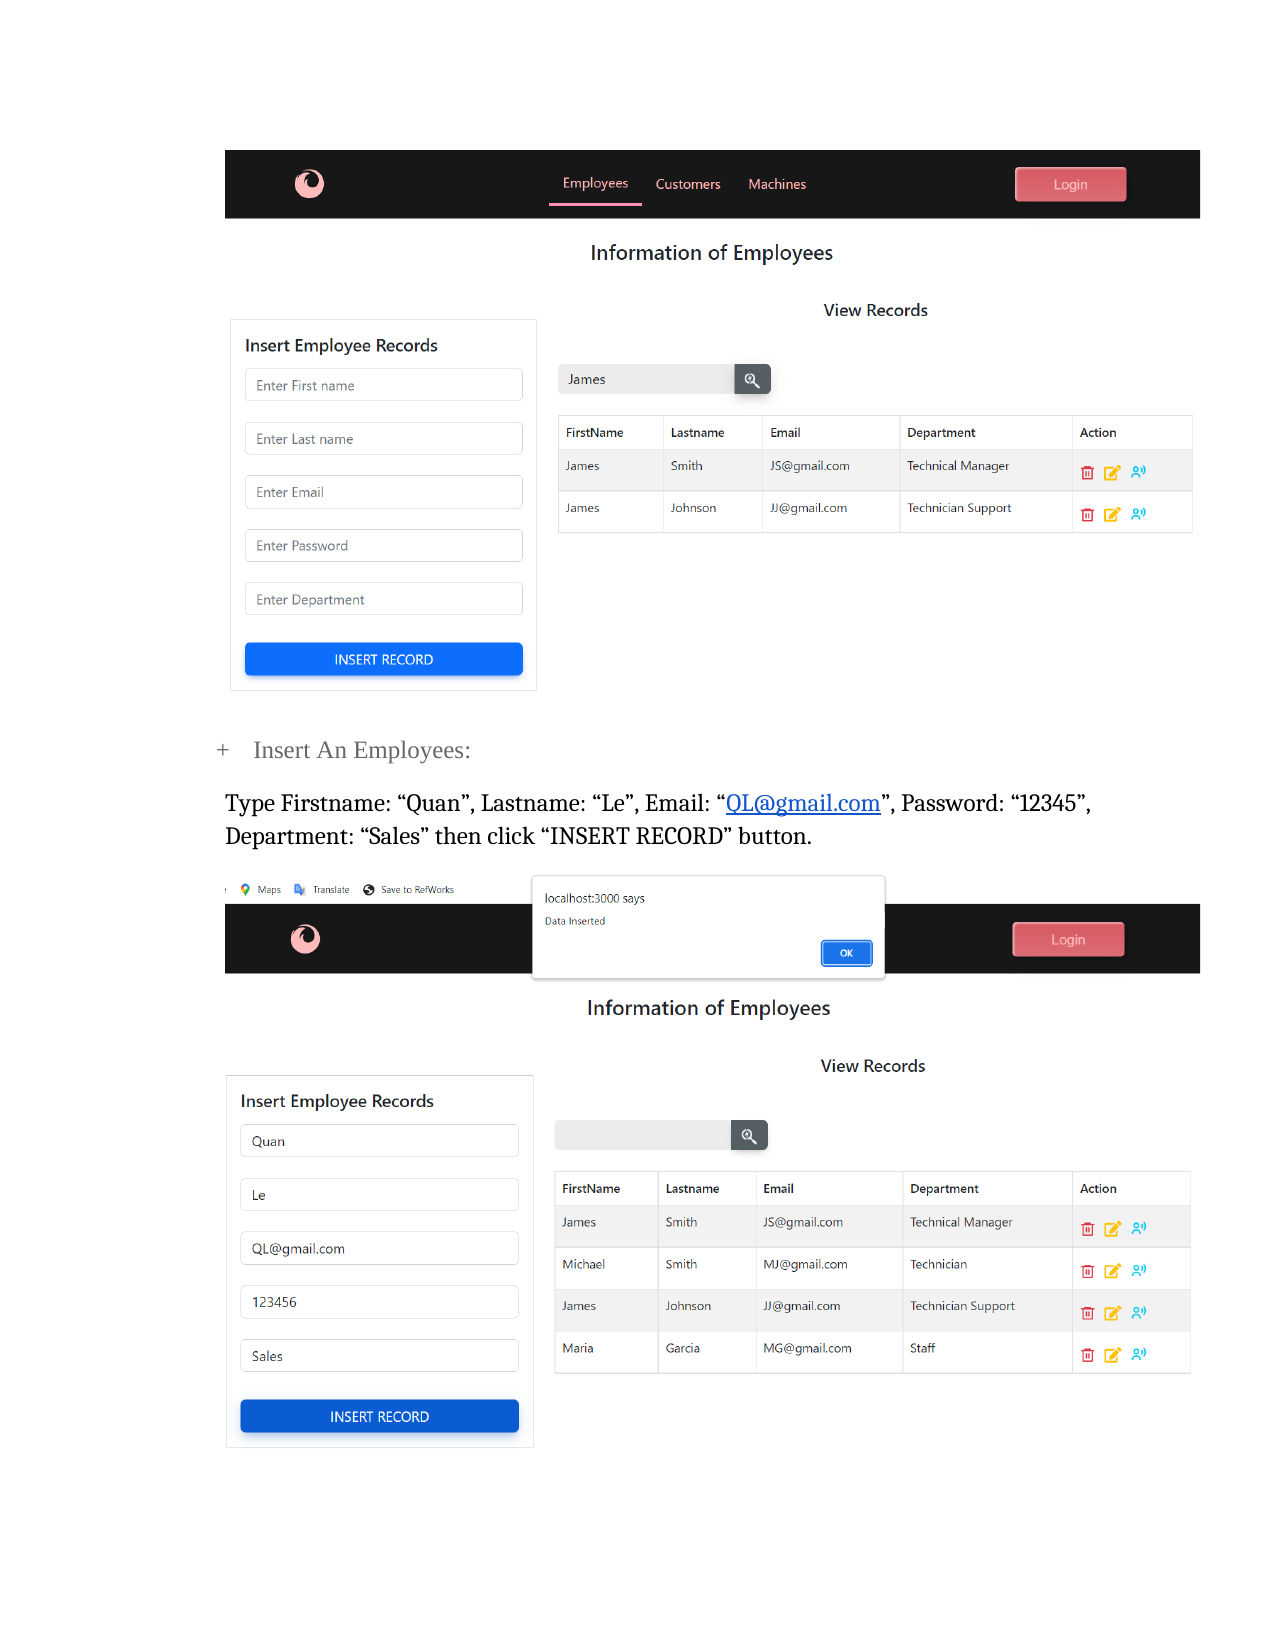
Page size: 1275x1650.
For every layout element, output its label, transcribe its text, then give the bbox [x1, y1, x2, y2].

text Type Firstname: “Quan”, Lastname: “Le”, Email: “QL@gmail.com”, Password: “12345”, Department: “Sales” then click “INSERT RECORD” button. [225, 789, 1125, 851]
picture [225, 875, 1200, 1451]
picture [225, 150, 1200, 702]
subtitle Insert An Employees: [216, 735, 1125, 764]
